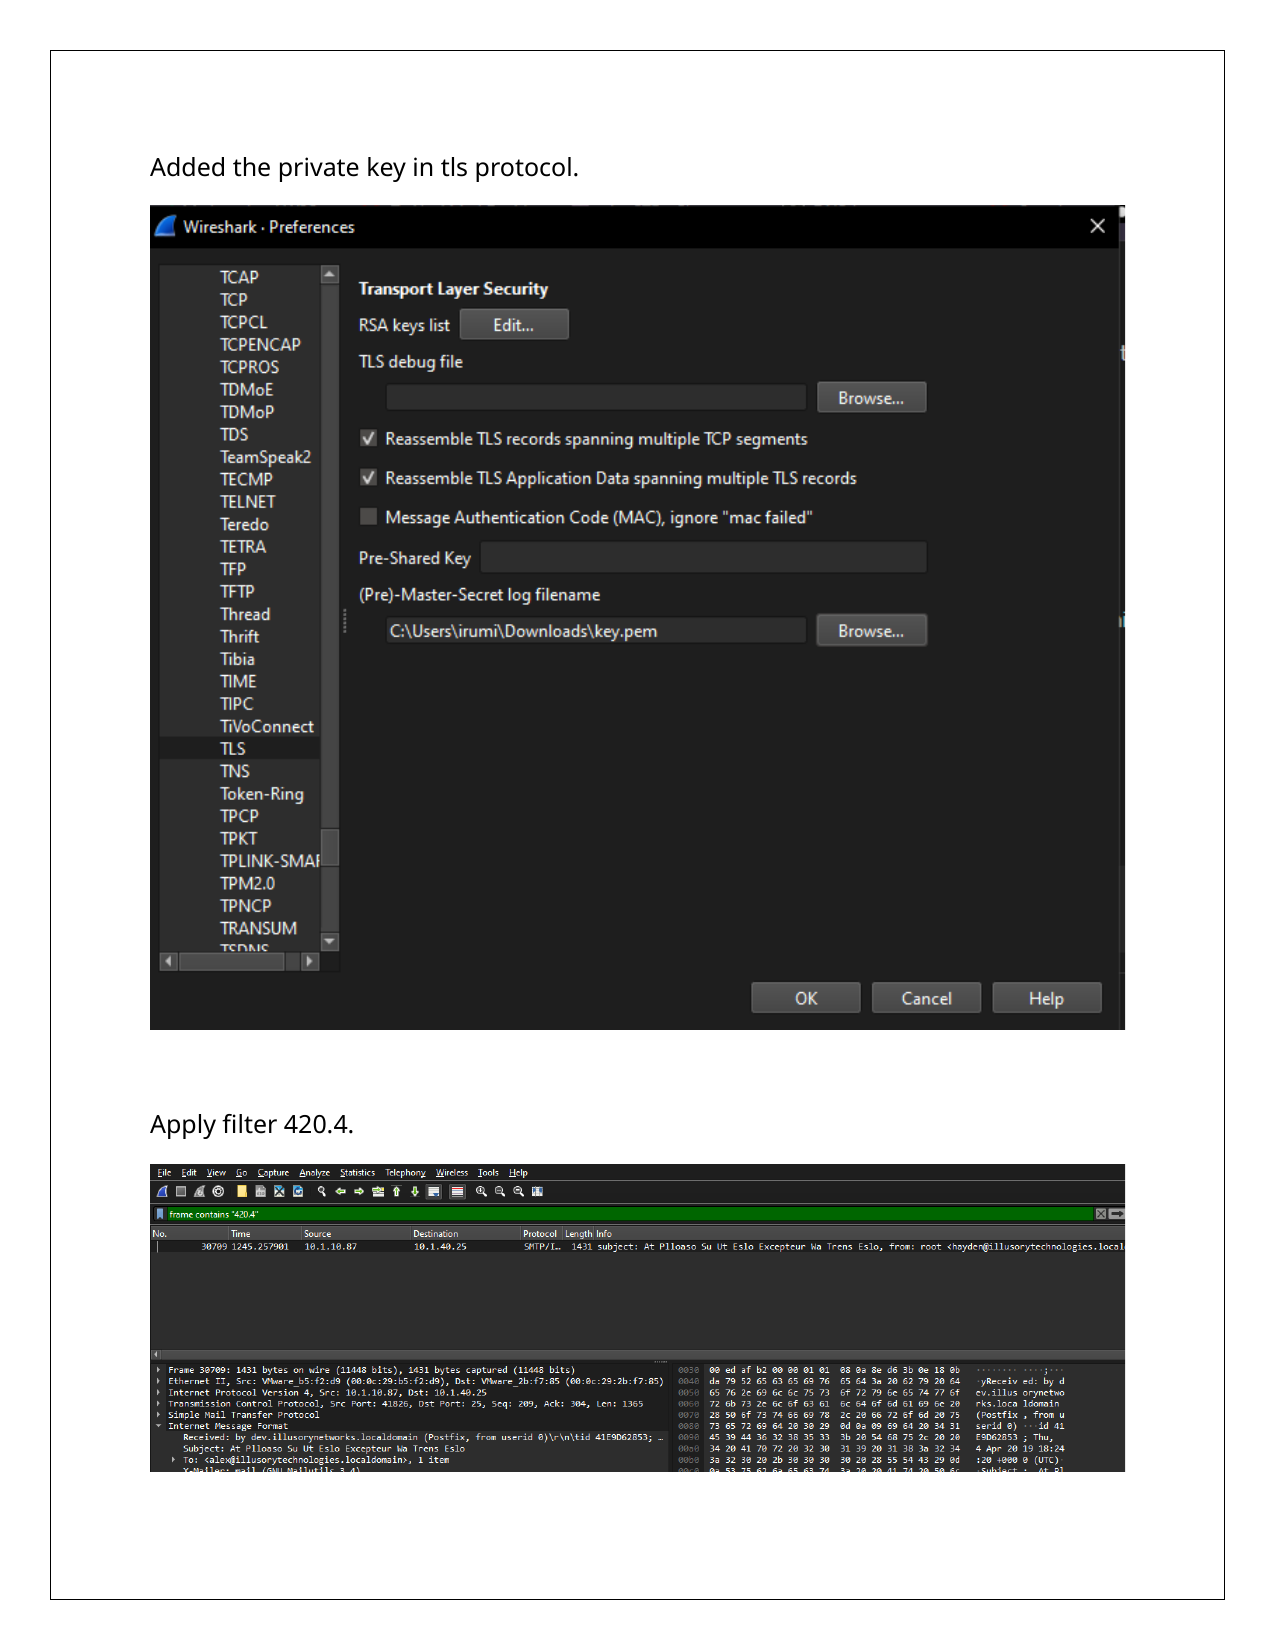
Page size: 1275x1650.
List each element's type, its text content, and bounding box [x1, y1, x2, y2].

picture [150, 1164, 1125, 1472]
picture [150, 205, 1125, 1030]
text Apply filter 420.4. [150, 1107, 1125, 1141]
text Added the private key in tls protocol. [150, 150, 1125, 184]
